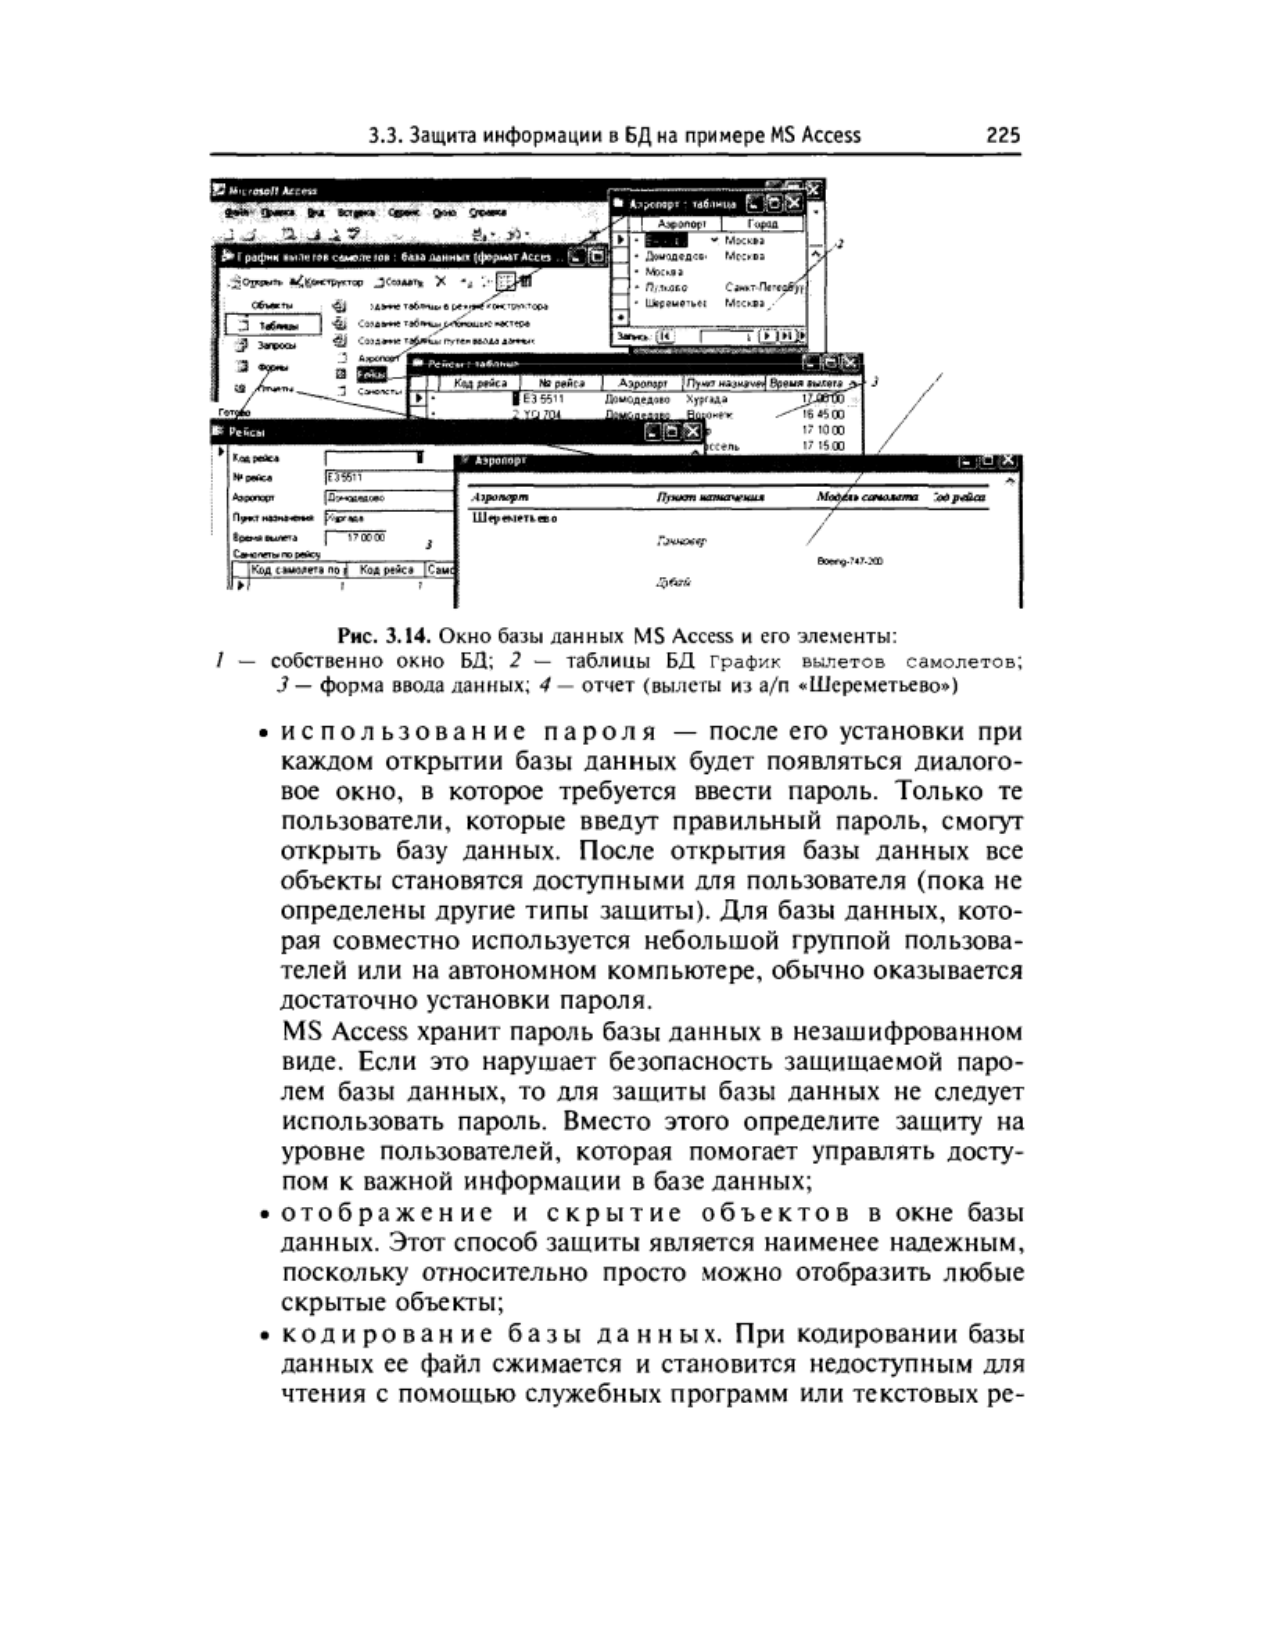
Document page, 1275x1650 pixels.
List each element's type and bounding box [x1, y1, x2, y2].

picture [177, 118, 1084, 1428]
text [177, 118, 1186, 1433]
